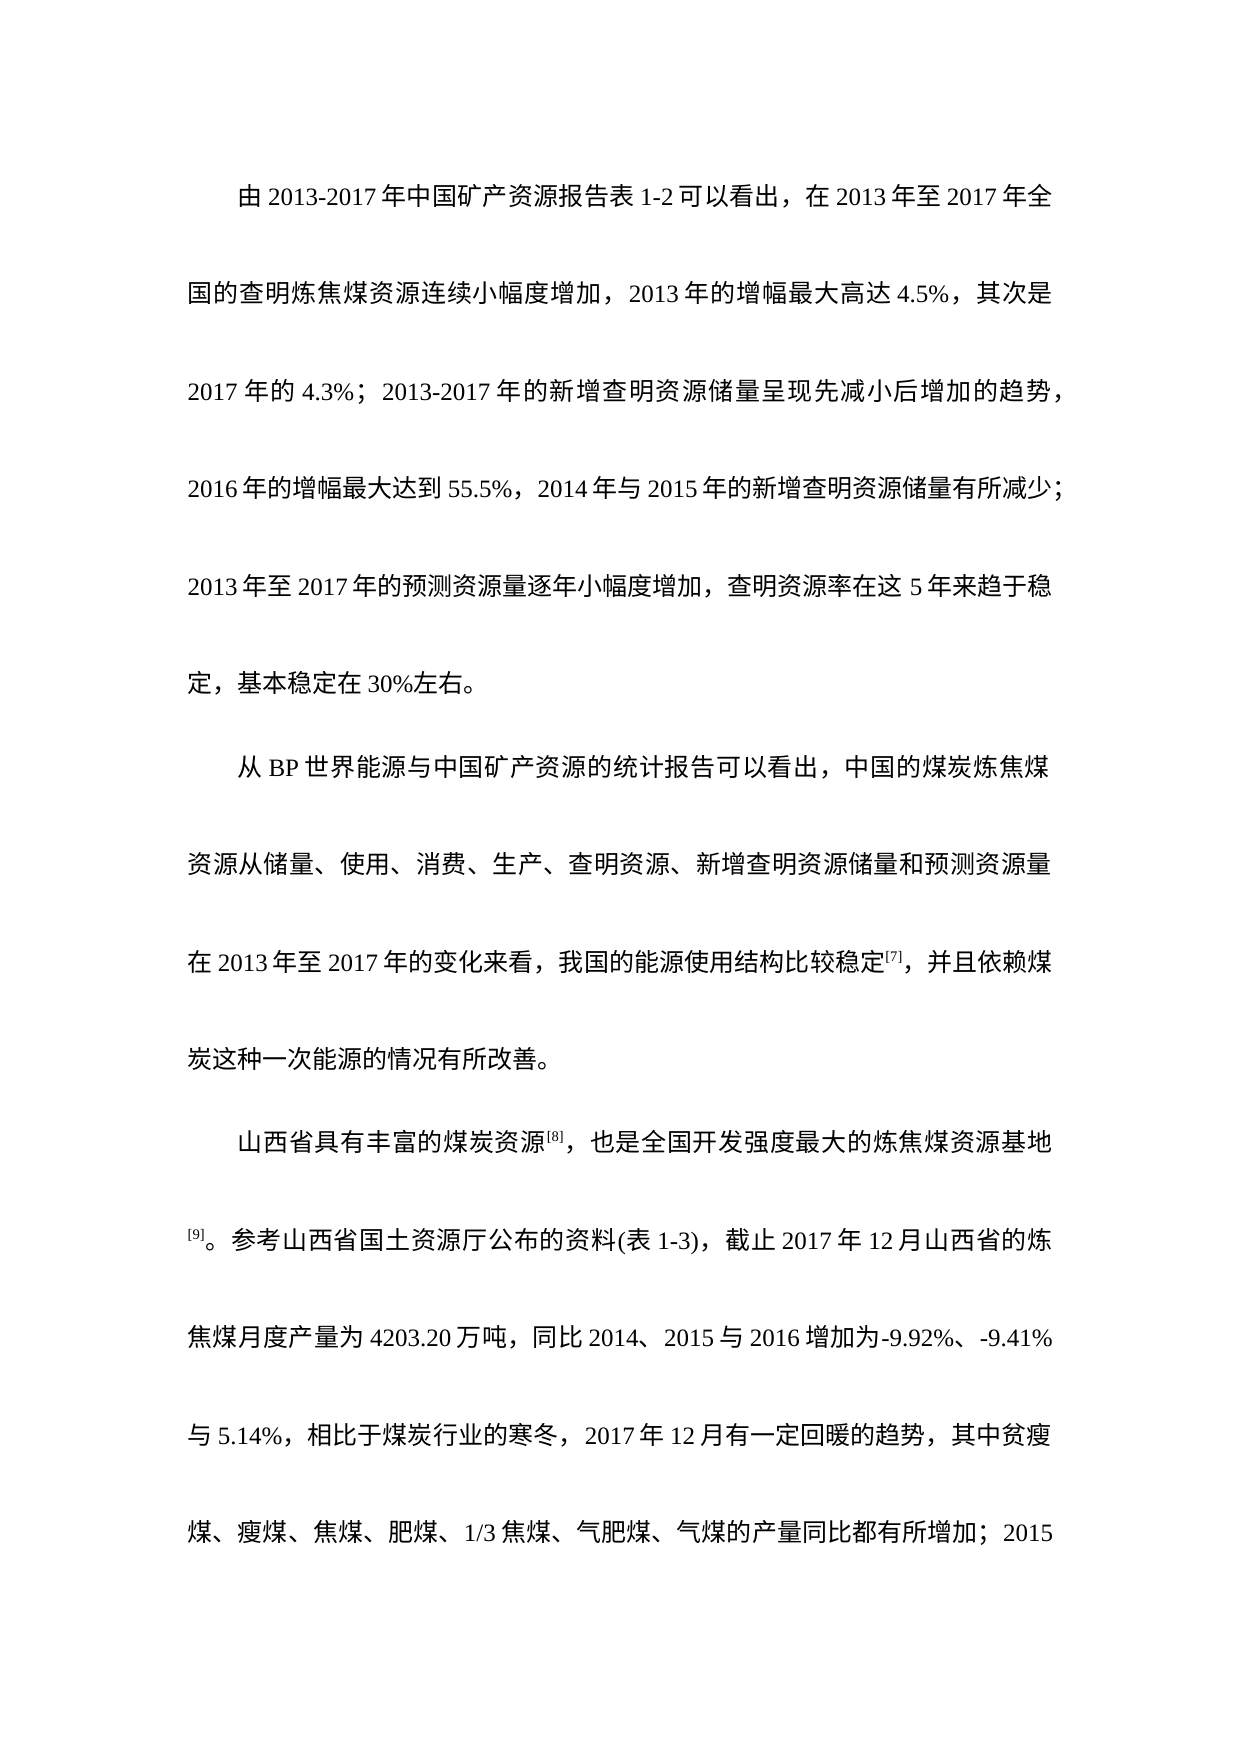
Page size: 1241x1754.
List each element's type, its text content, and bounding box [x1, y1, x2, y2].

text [187, 1108, 1053, 1563]
text 由2013-2017年中国矿产资源报告表1-2可以看出，在2013年至2017年全国的查明炼焦煤资源连续小幅度增加，2013年的增幅最大高达4.5%，其次是2017年的4.3%；2013-2017年的新增查明资源储量呈现先减小后增加的趋势，2016年的增幅最大达到55.5%，2014年与2015年的新增查明资源储量有所减少；2013年至2017年的预测资源量逐年小幅度增加，查明资源率在这5年来趋于稳定，基本稳定在30%左右。 [187, 162, 1053, 714]
text 从BP世界能源与中国矿产资源的统计报告可以看出，中国的煤炭炼焦煤资源从储量、使用、消费、生产、查明资源、新增查明资源储量和预测资源量在2013年至2017年的变化来看，我国的能源使用结构比较稳定[7]，并且依赖煤炭这种一次能源的情况有所改善。 [187, 733, 1053, 1090]
